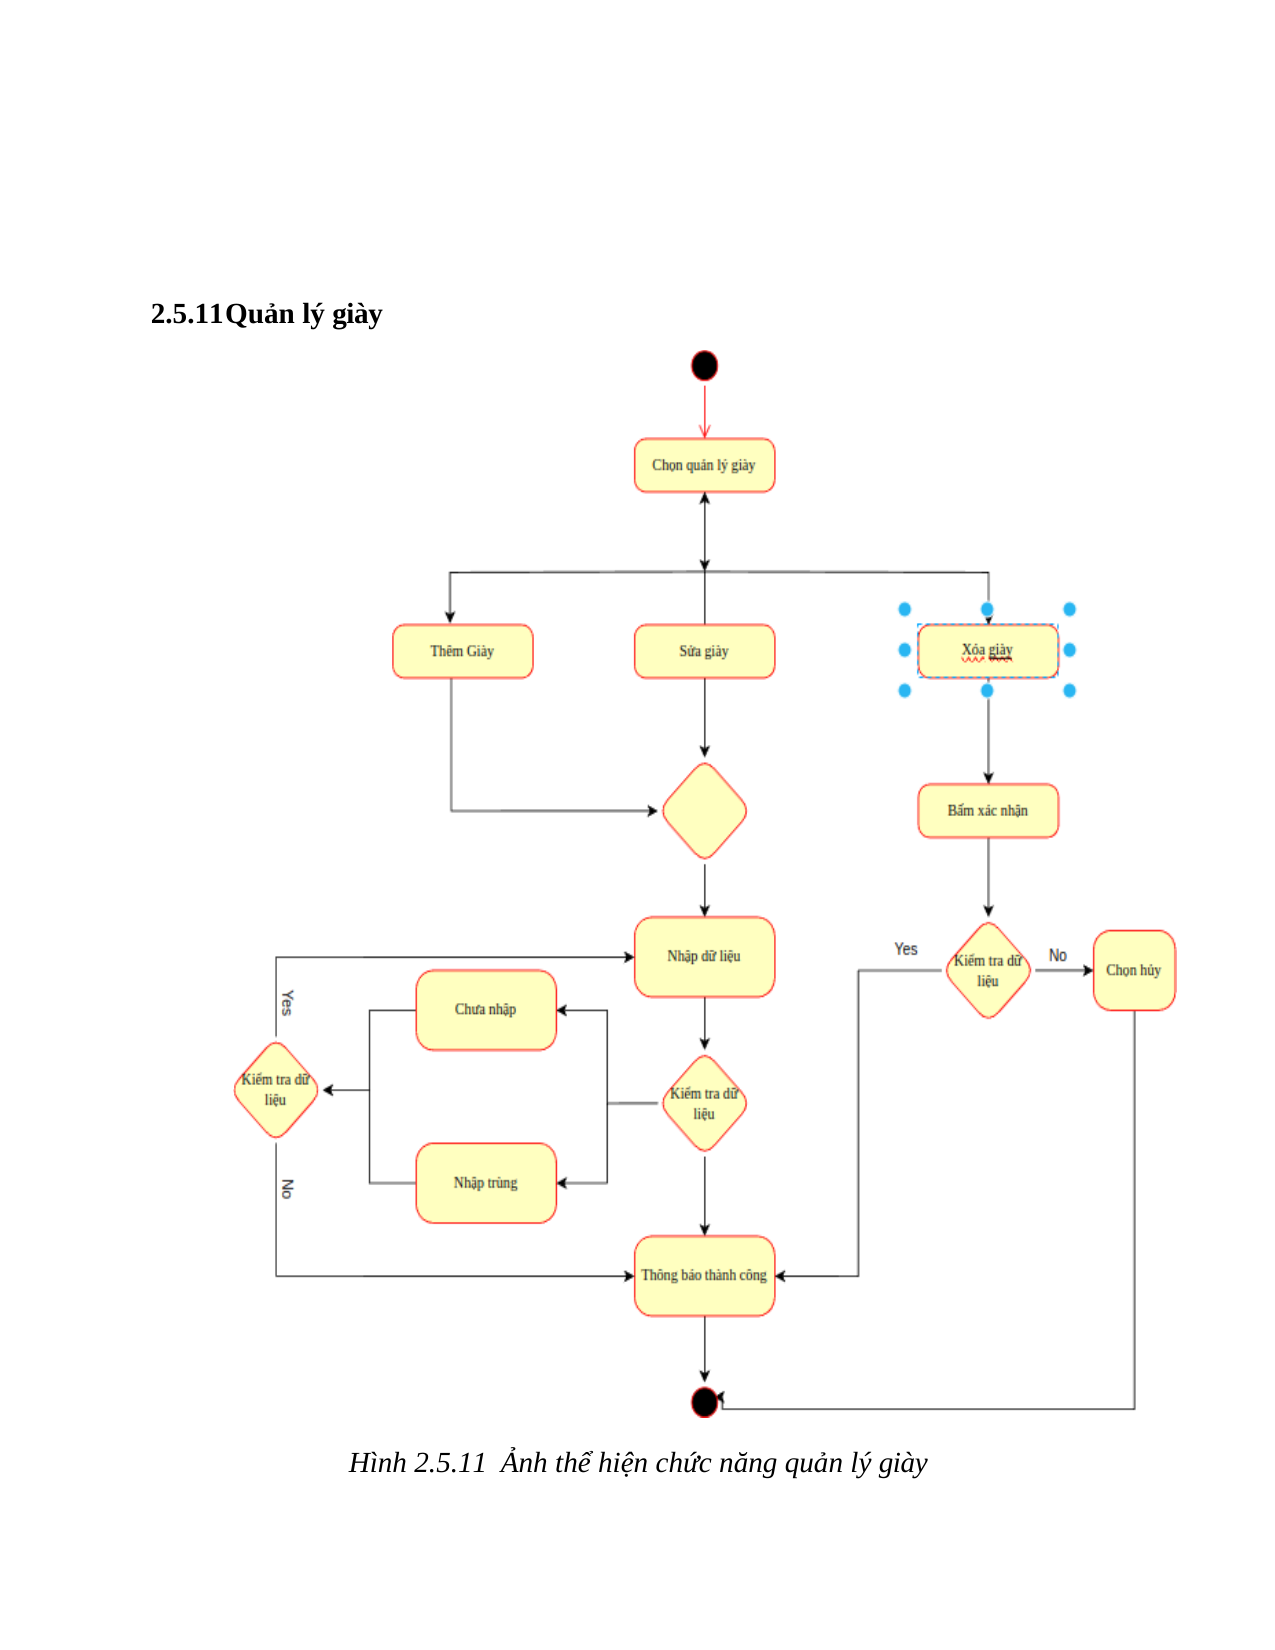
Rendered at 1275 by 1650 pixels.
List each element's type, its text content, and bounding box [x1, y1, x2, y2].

picture [233, 350, 1177, 375]
text Hình 2.5.11 Ảnh thể hiện chức năng quản lý giày [56, 375, 1220, 1479]
subtitle Quản lý giày [151, 296, 1275, 330]
